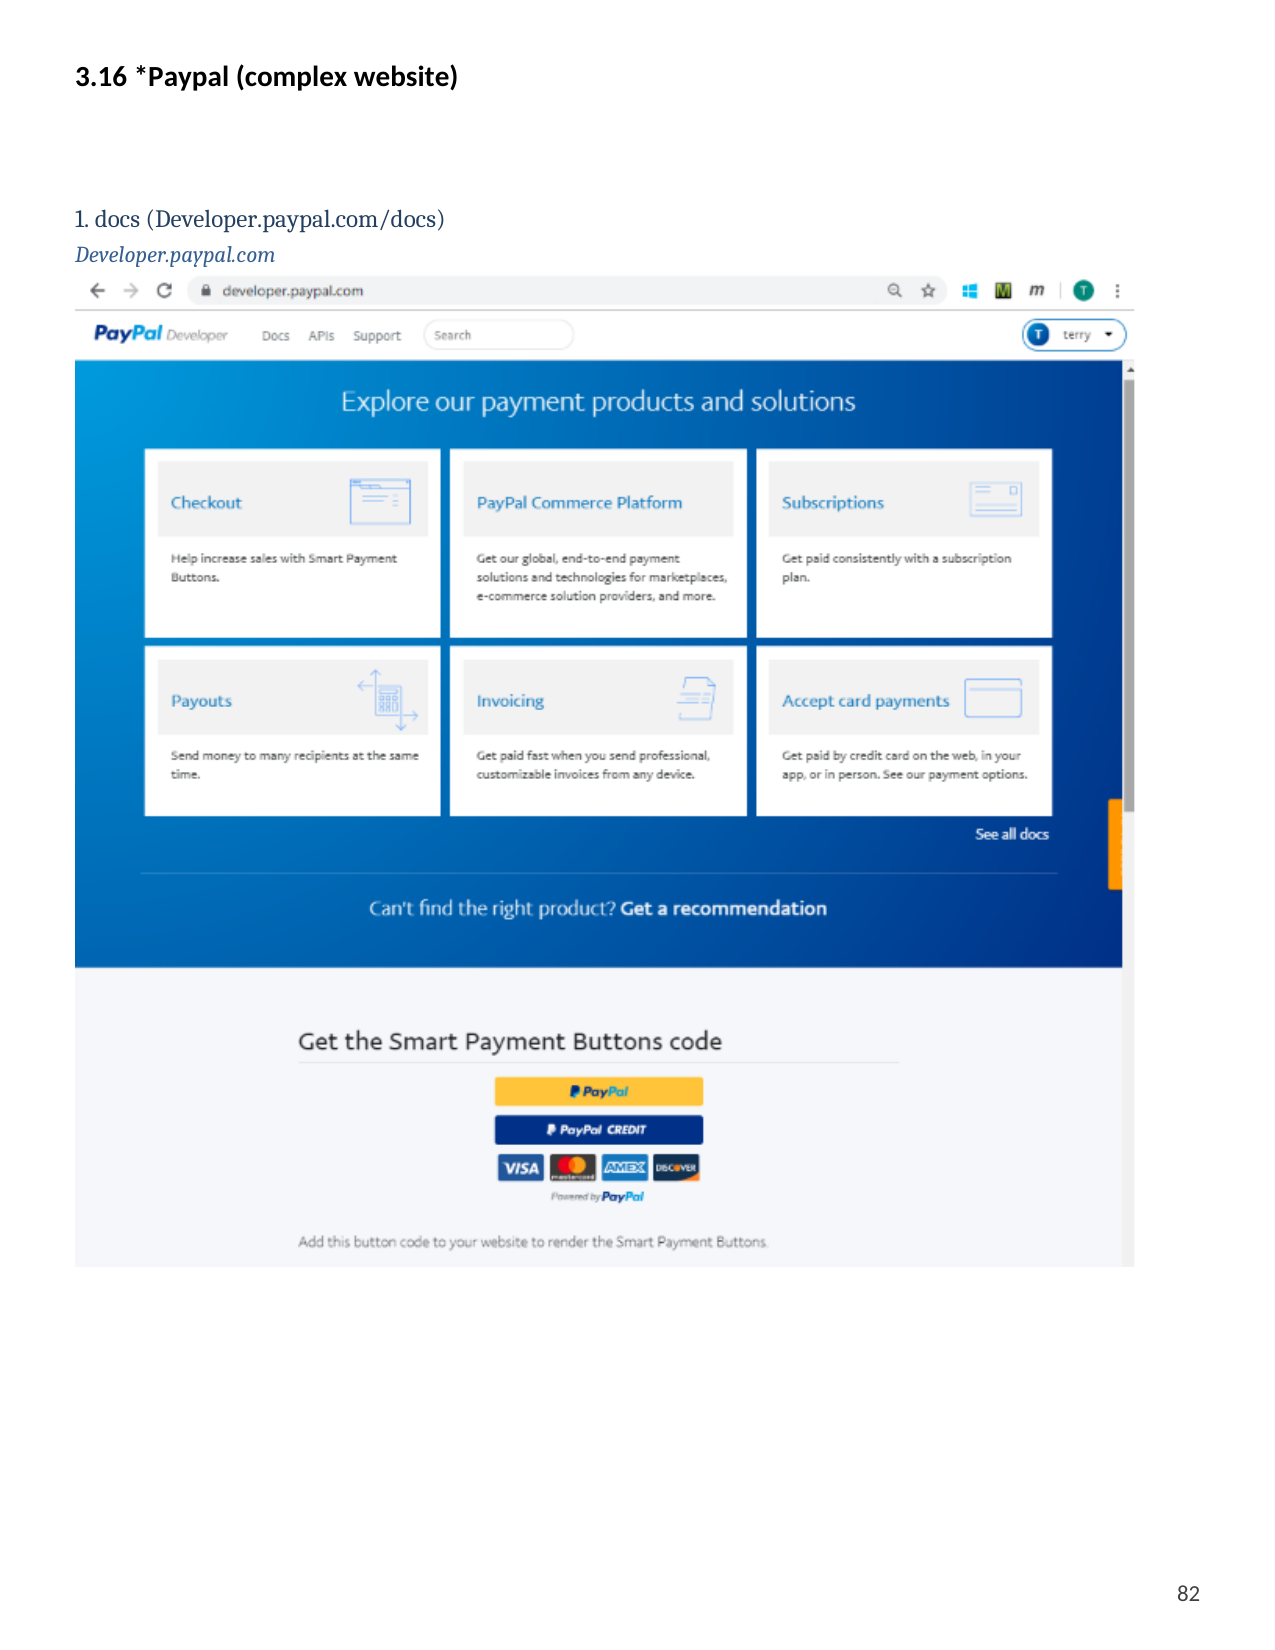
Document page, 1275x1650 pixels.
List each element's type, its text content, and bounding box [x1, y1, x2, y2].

picture [75, 272, 1135, 1267]
subtitle Developer.paypal.com [75, 242, 1200, 268]
subtitle 1. docs (Developer.paypal.com/docs) [75, 205, 1200, 234]
subtitle 3.16 *Paypal (complex website) [75, 58, 1200, 93]
